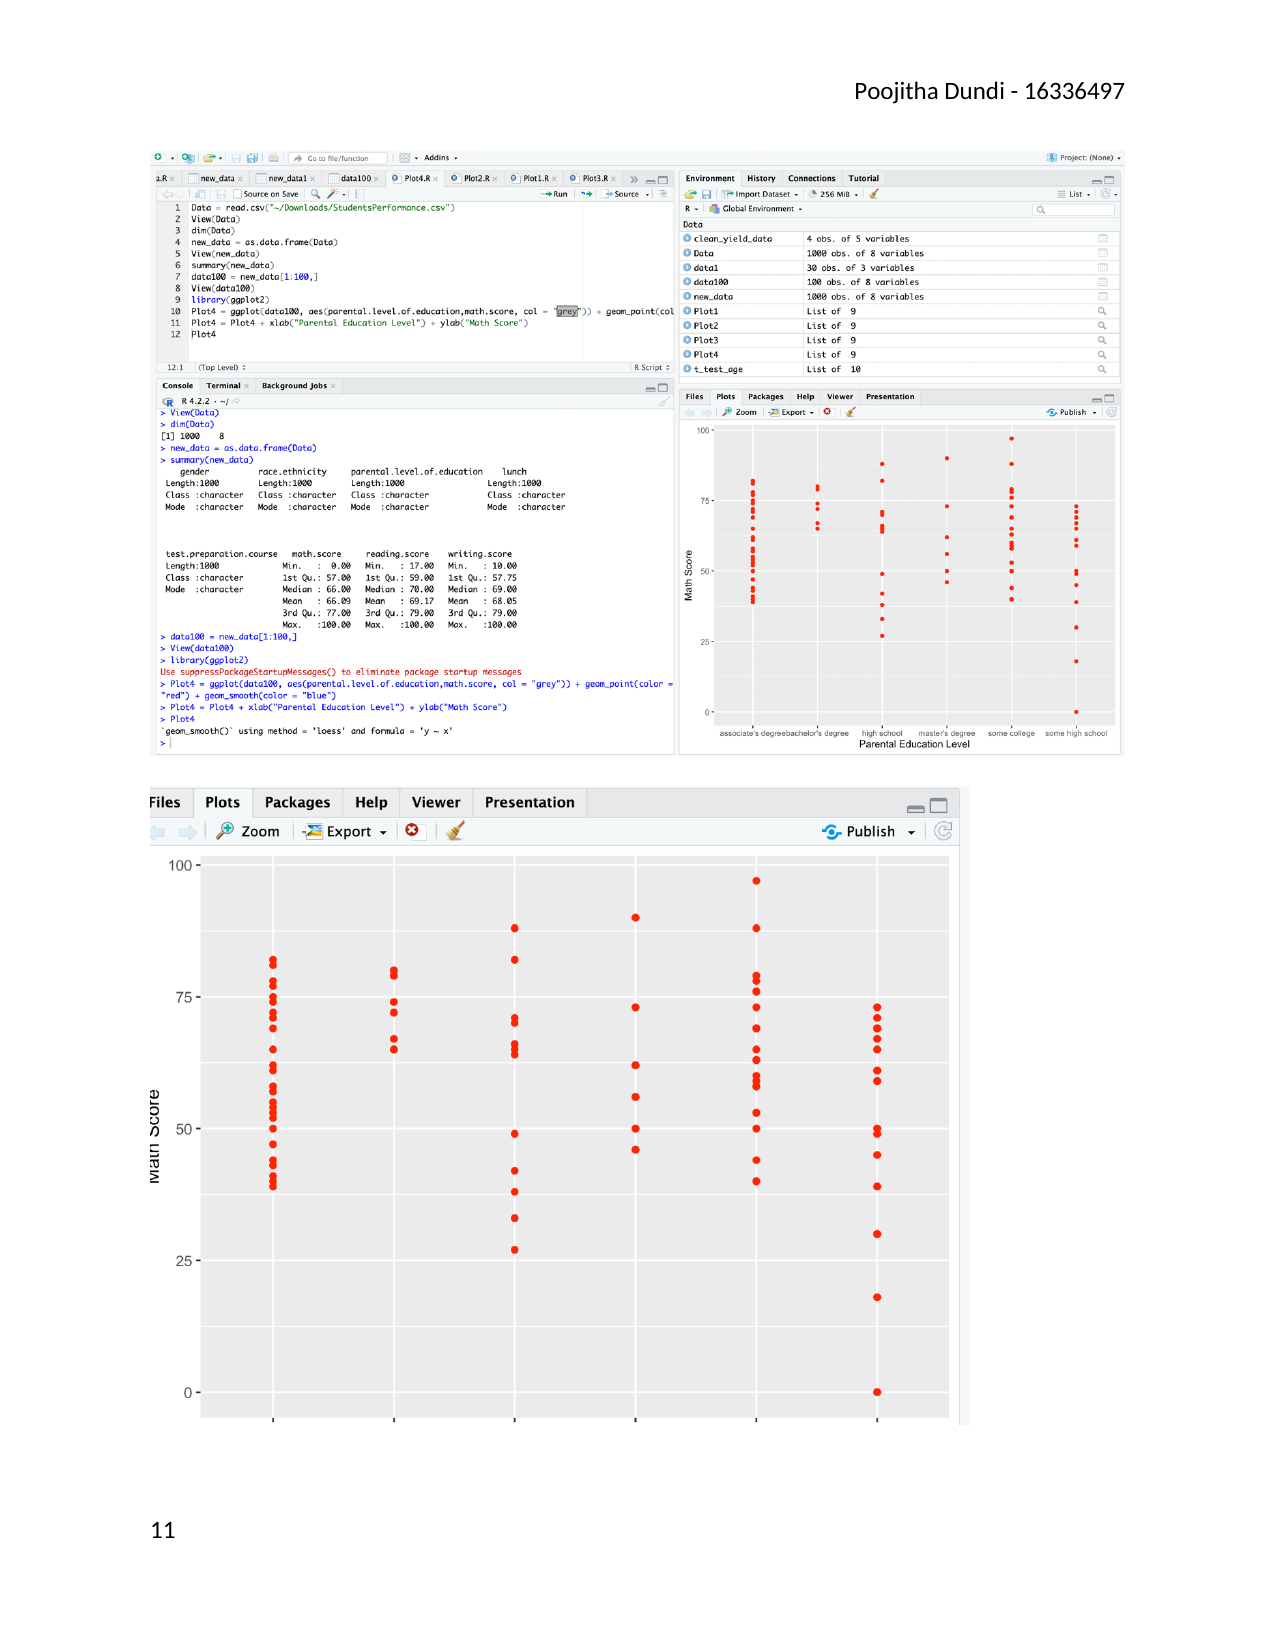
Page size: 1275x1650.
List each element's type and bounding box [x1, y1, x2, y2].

picture [150, 786, 970, 1425]
picture [150, 150, 1125, 756]
